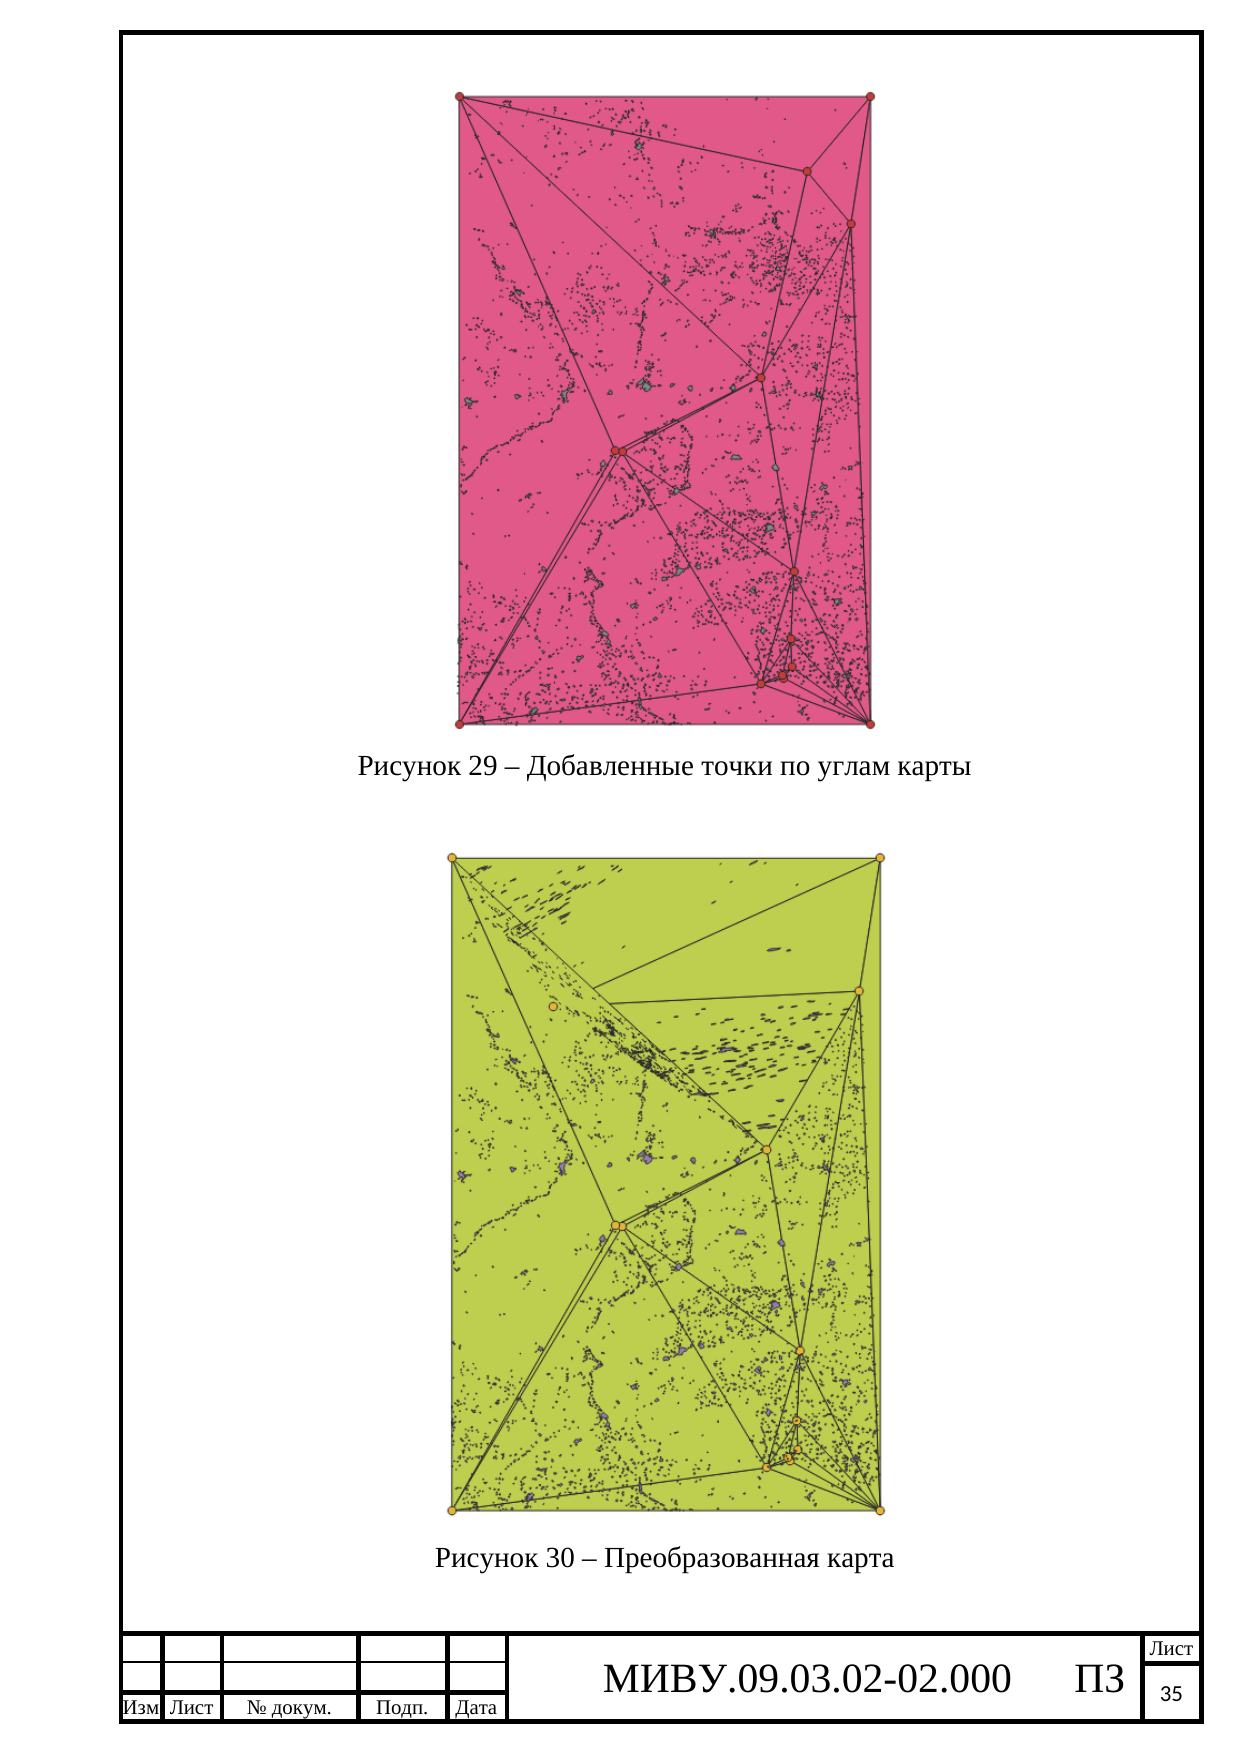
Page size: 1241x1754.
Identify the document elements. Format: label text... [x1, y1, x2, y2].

text Рисунок 30 – Преобразованная карта [159, 1540, 1169, 1573]
picture [441, 849, 888, 1523]
picture [451, 88, 878, 732]
text Рисунок 29 – Добавленные точки по углам карты [159, 748, 1169, 782]
